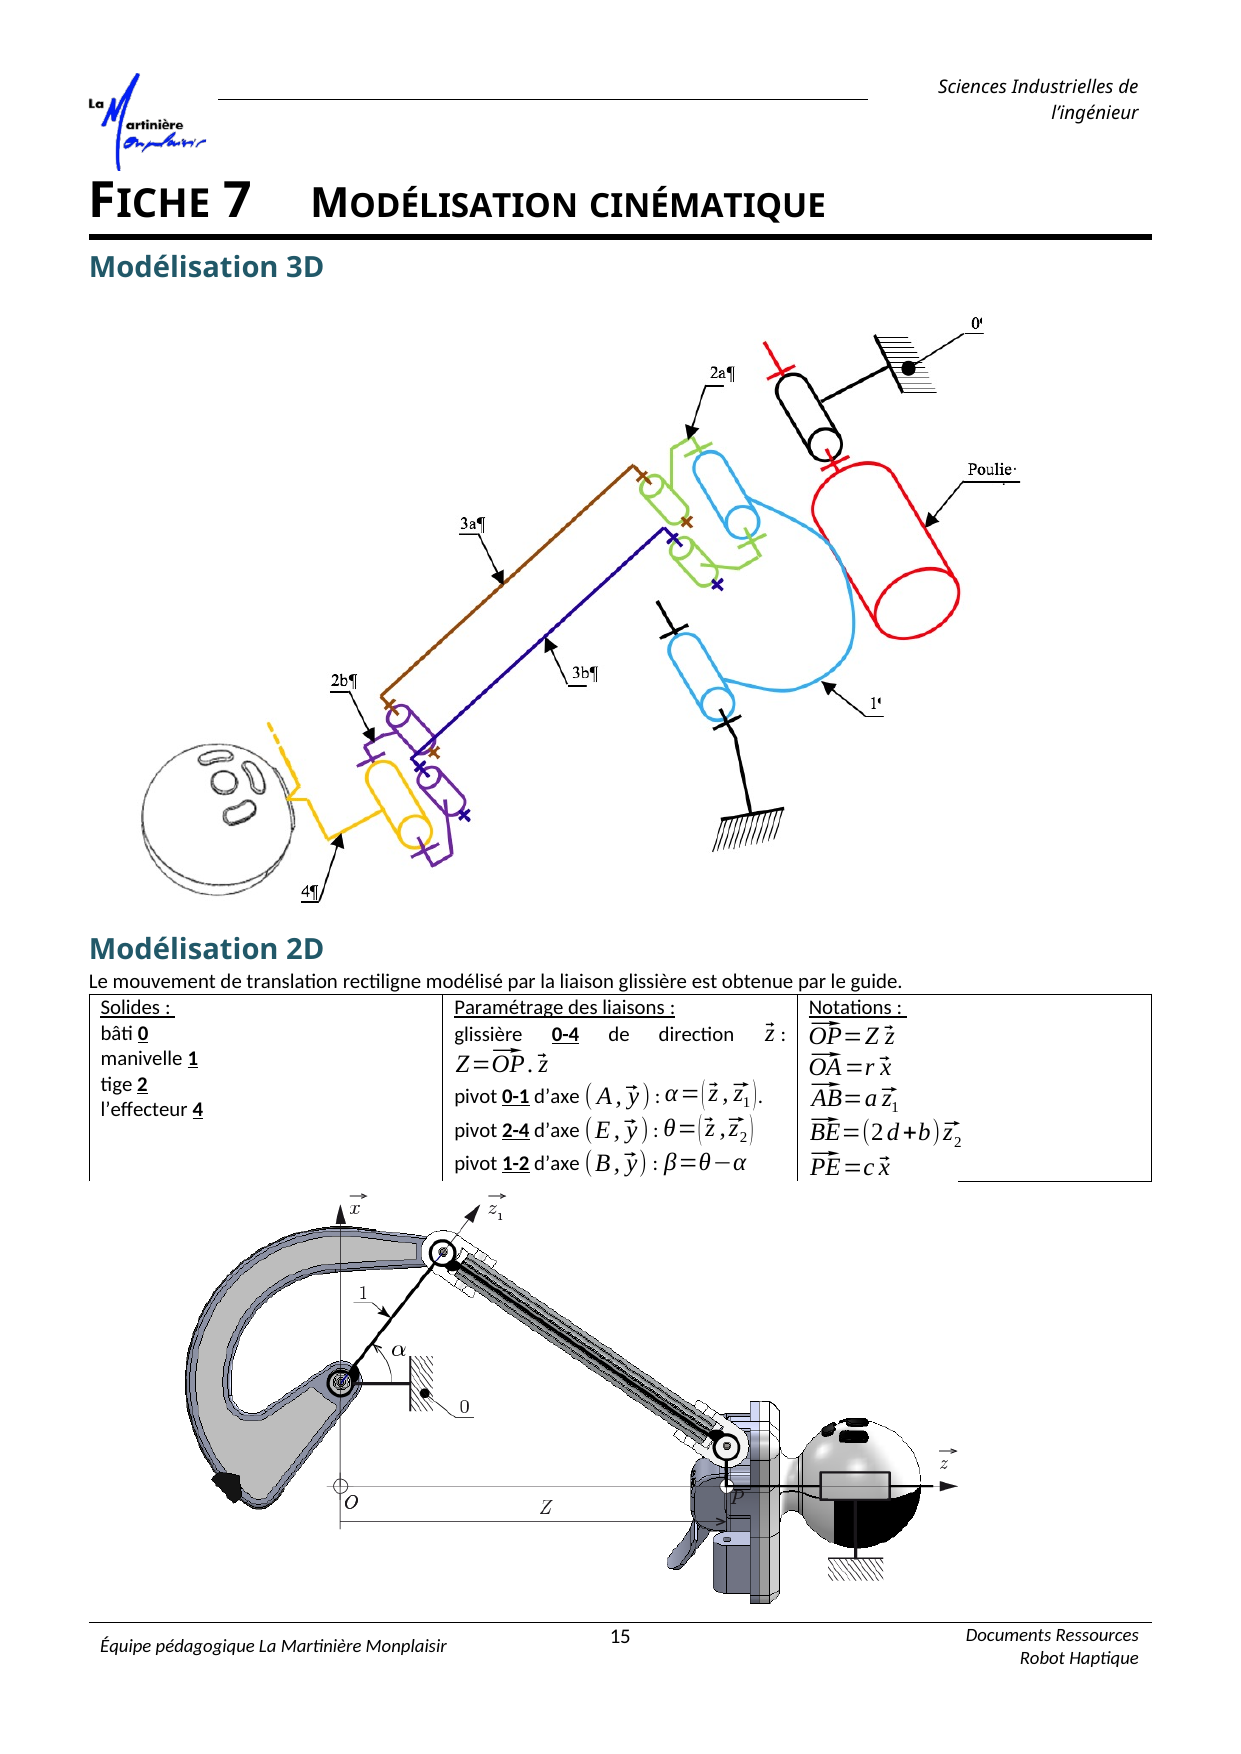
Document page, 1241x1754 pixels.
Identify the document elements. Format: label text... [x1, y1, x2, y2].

picture [88, 311, 1021, 922]
subtitle Modélisation 3D [89, 246, 1152, 286]
subtitle Modélisation cinématique [89, 164, 1152, 234]
text Le mouvement de translation rectiligne modélisé par la liaison glissière est obtenue par le guide. [89, 968, 1152, 993]
table_header Notations : [798, 995, 1151, 1181]
subtitle Modélisation 2D [89, 928, 1152, 968]
picture [88, 73, 207, 171]
table_header Paramétrage des liaisons : glissière 0-4 de direction : pivot 0-1 d’axe : . pivot 2-4 d’axe : pivot 1-2 d’axe : [443, 995, 797, 1181]
table_header Solides : bâti 0 manivelle 1 tige 2 l’effecteur 4 [90, 995, 442, 1181]
picture [88, 1181, 958, 1616]
